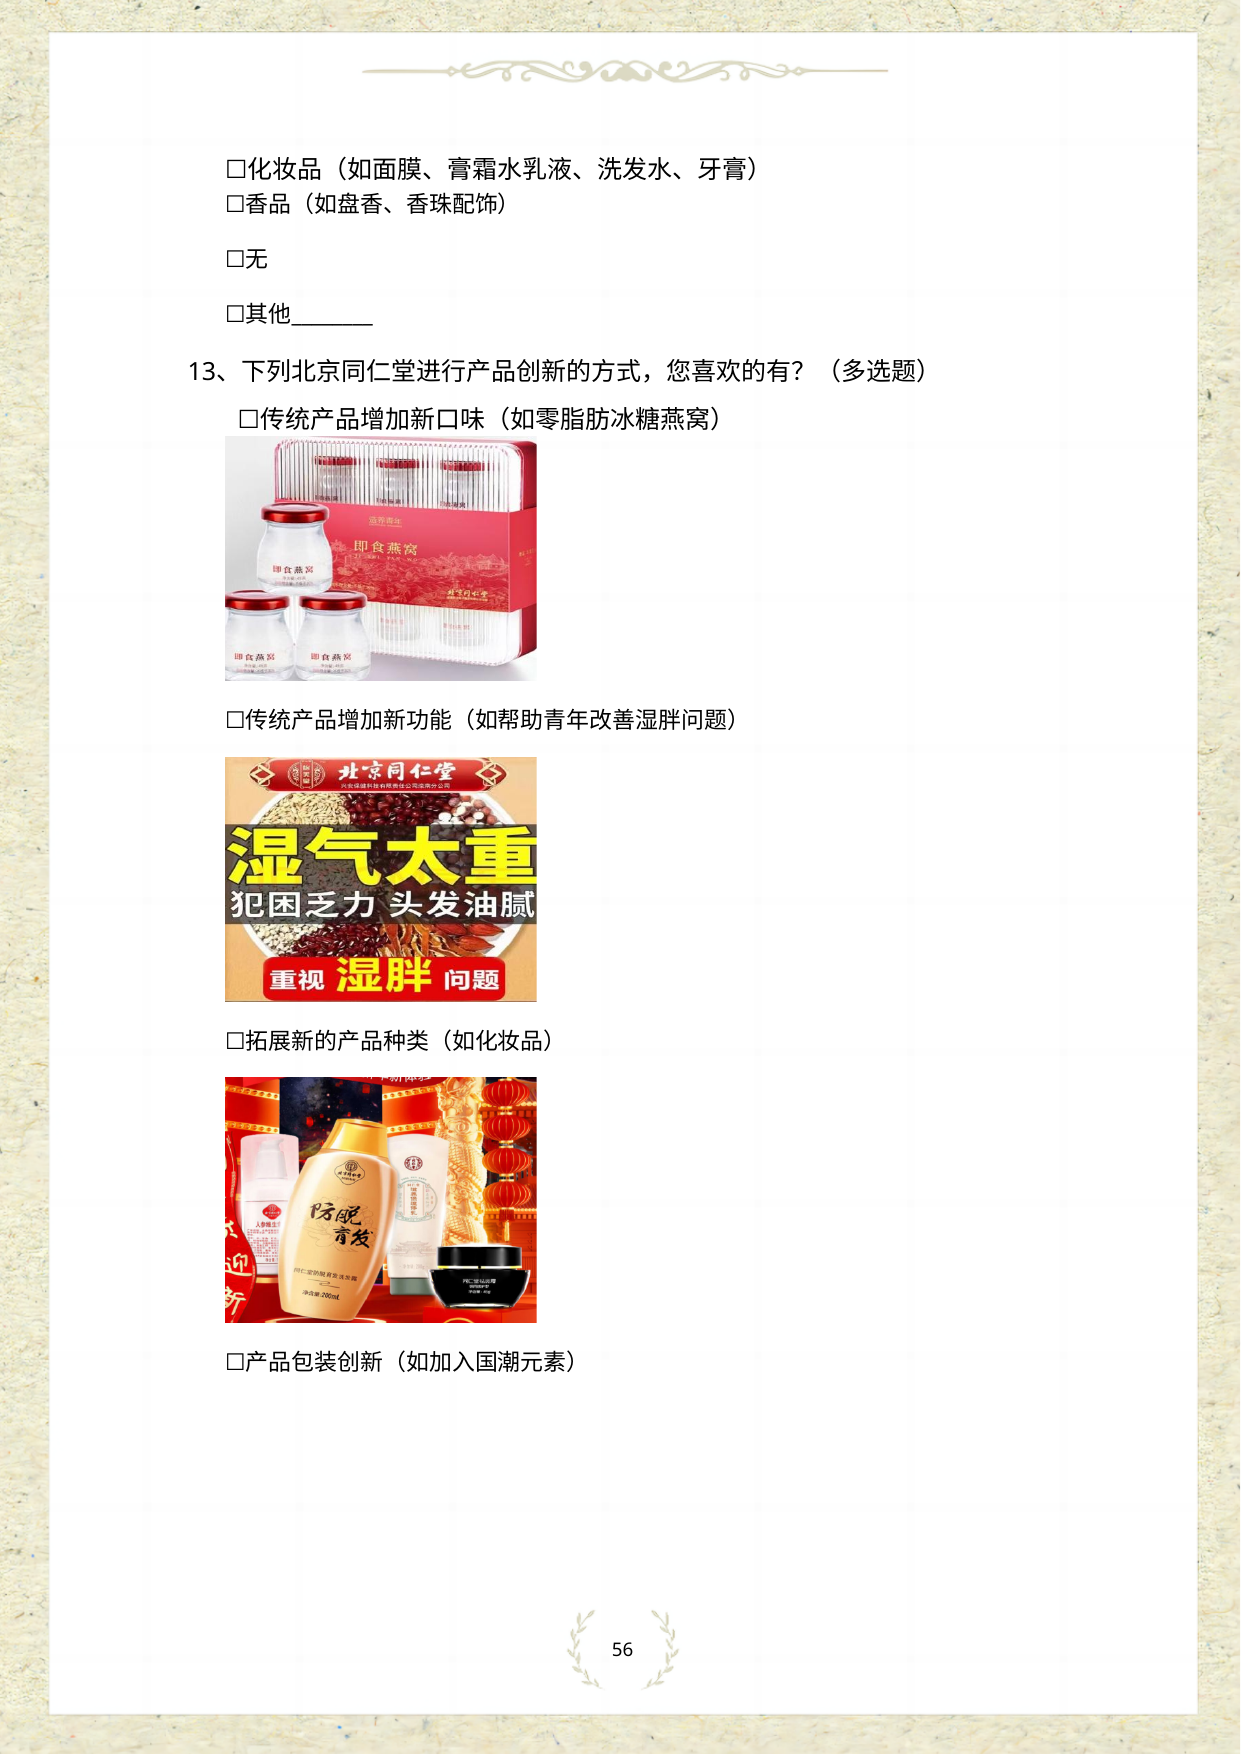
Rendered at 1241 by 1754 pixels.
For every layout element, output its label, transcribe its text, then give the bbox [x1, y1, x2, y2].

list ☐无 [225, 241, 1053, 274]
list ☐拓展新的产品种类（如化妆品） [225, 1023, 1053, 1056]
text 13、下列北京同仁堂进行产品创新的方式，您喜欢的有？（多选题） [187, 351, 1053, 387]
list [225, 150, 1053, 186]
picture [0, 0, 1241, 1754]
text ☐传统产品增加新口味（如零脂肪冰糖燕窝） [187, 400, 1053, 436]
list ☐其他________ [225, 296, 1053, 329]
list ☐产品包装创新（如加入国潮元素） [225, 1344, 1053, 1377]
list ☐香品（如盘香、香珠配饰） [225, 186, 1053, 219]
list ☐传统产品增加新功能（如帮助青年改善湿胖问题） [225, 702, 1053, 735]
